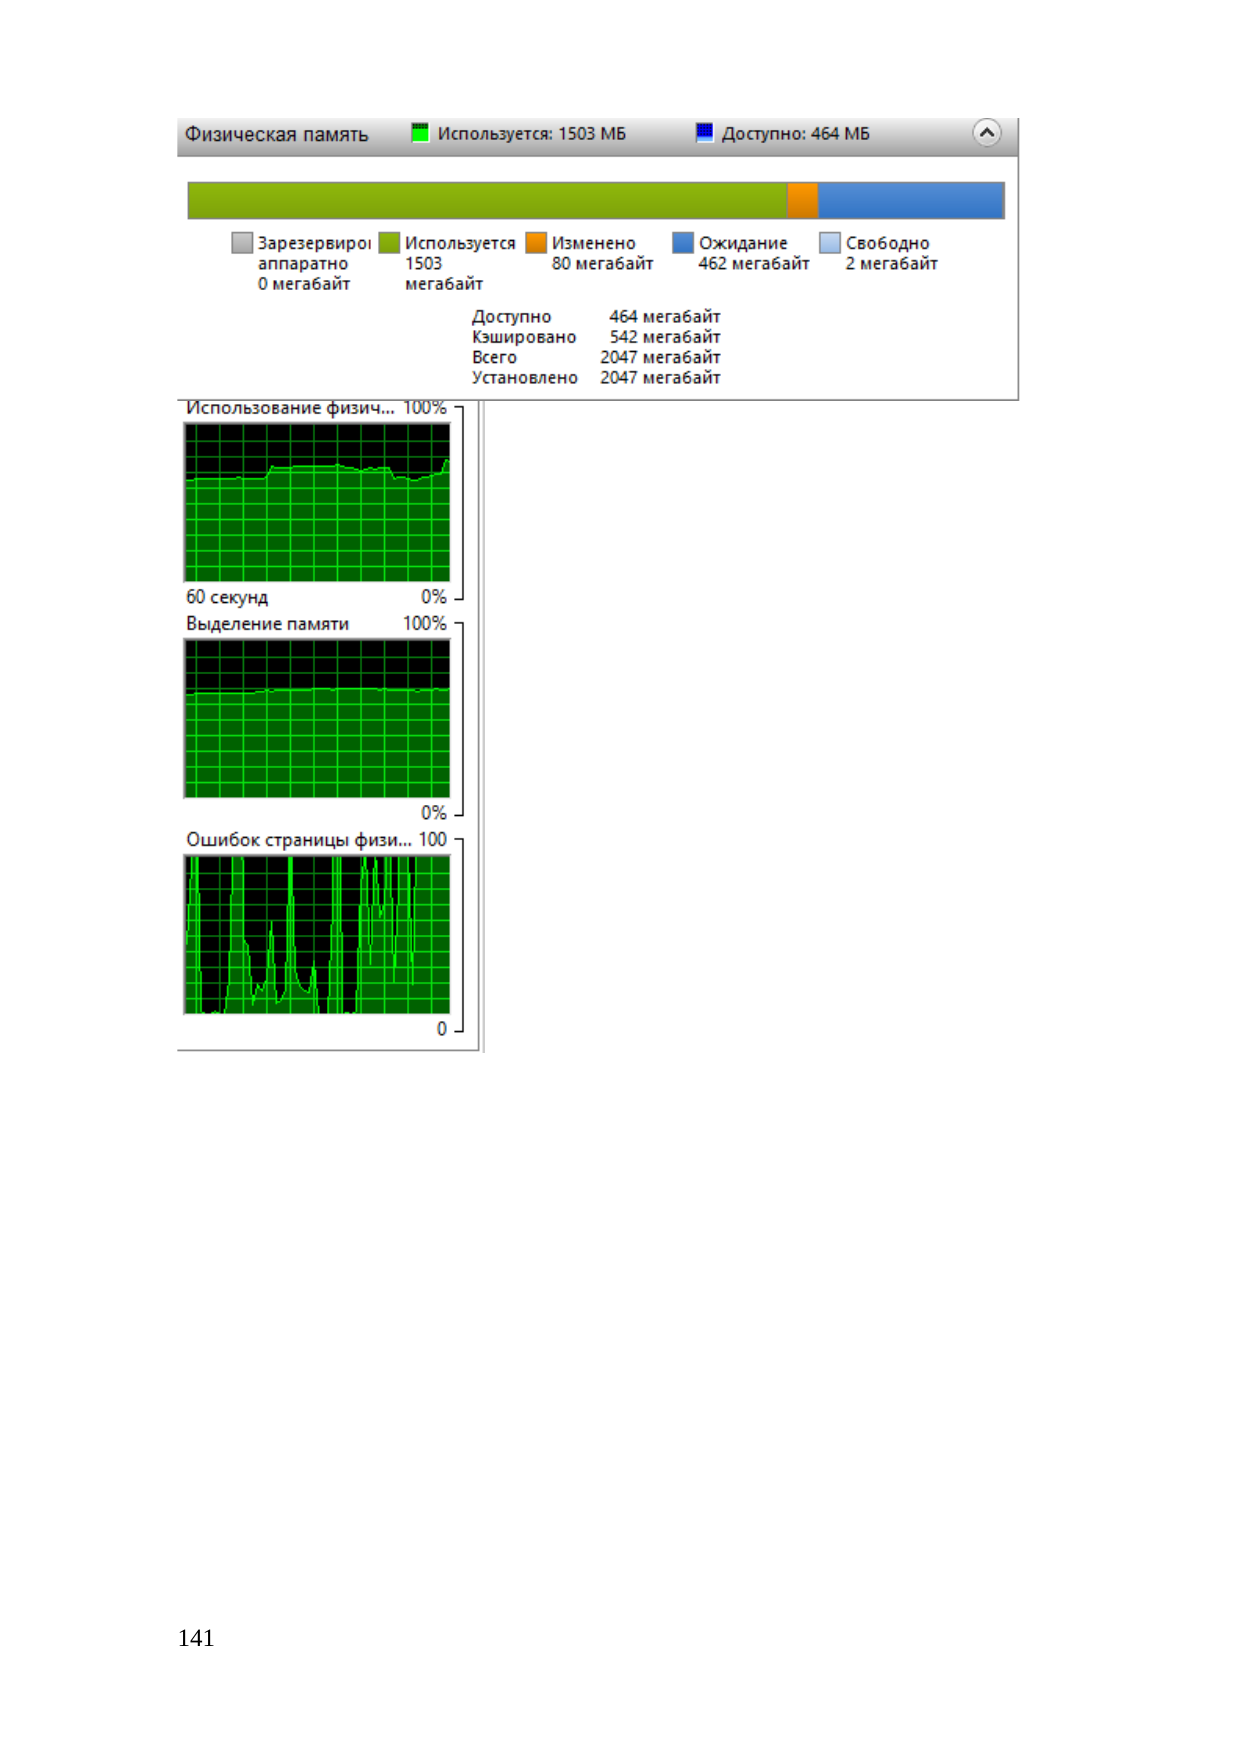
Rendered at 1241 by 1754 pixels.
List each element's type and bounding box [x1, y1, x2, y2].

picture [177, 118, 1021, 1053]
